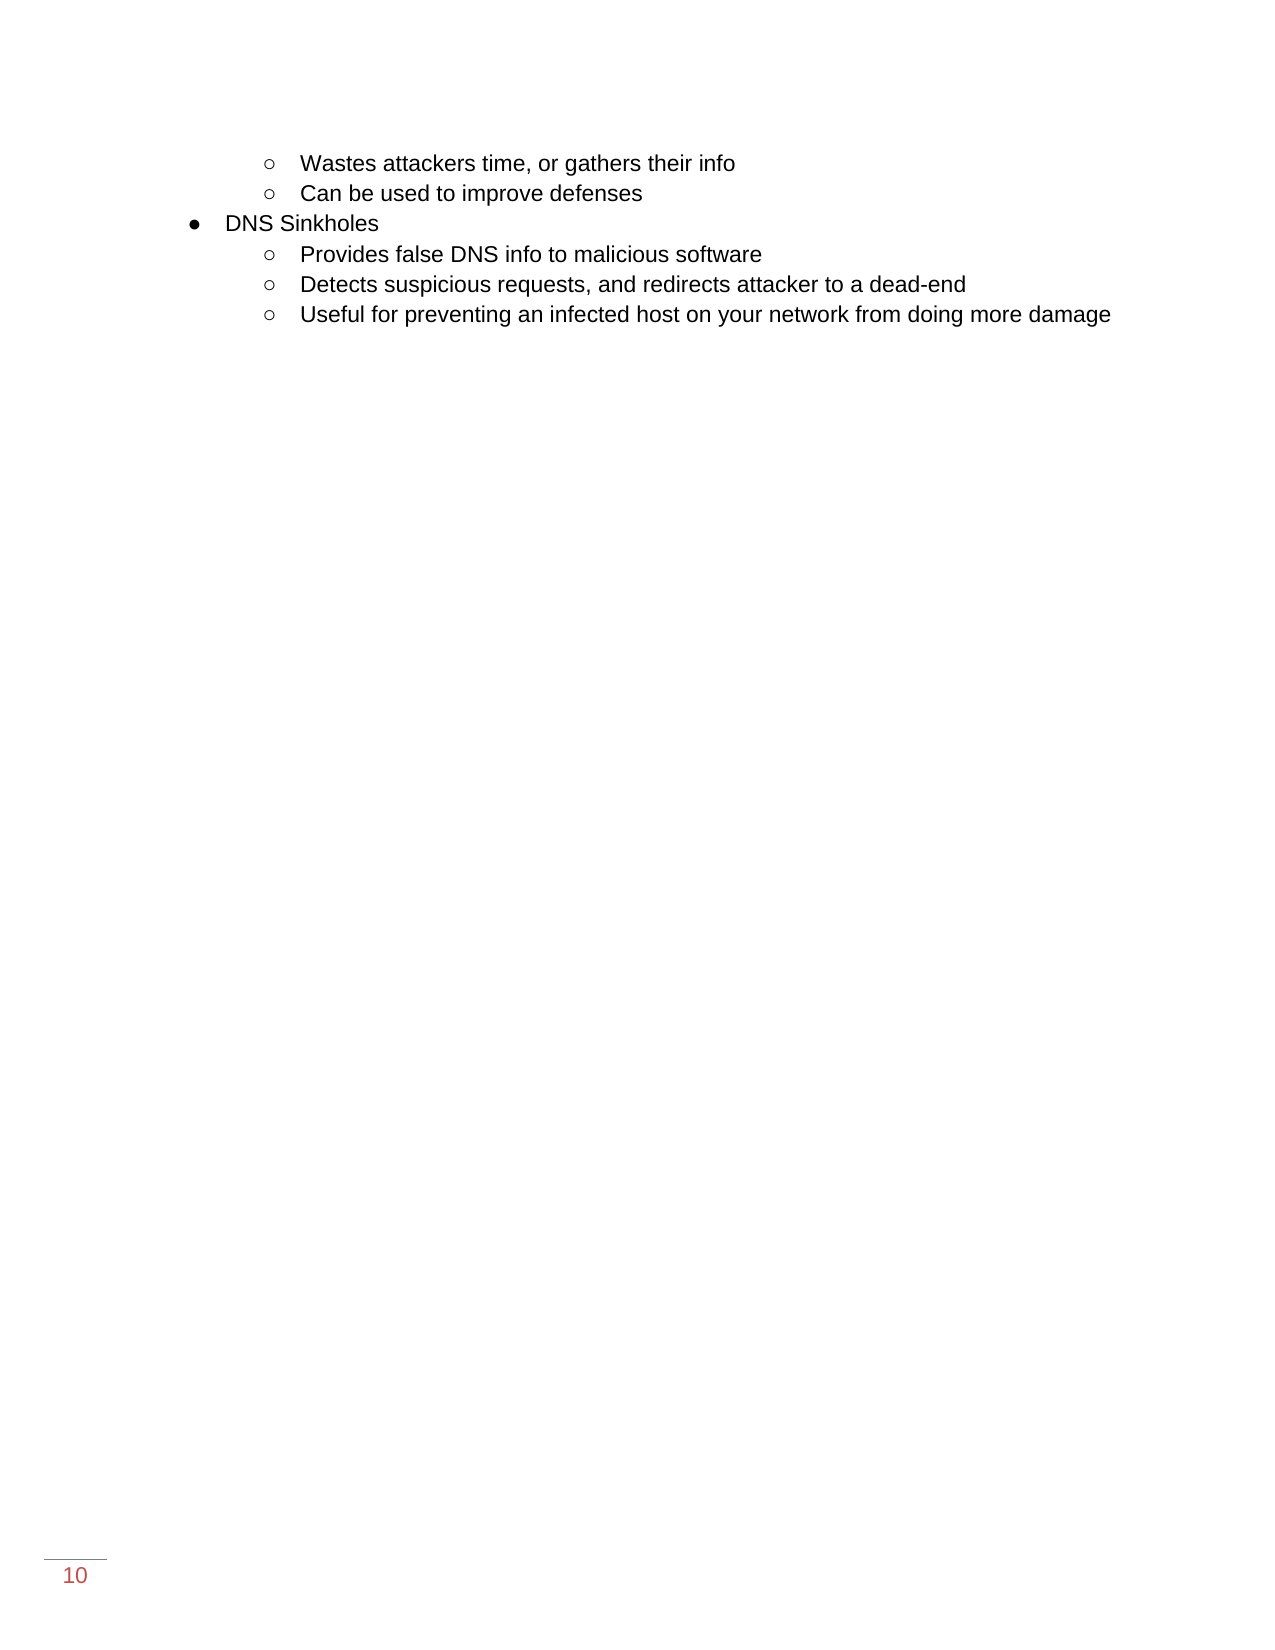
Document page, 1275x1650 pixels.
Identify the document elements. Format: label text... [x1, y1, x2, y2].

list Useful for preventing an infected host on your network from doing more damage [262, 301, 1125, 327]
list Can be used to improve defenses [262, 180, 1125, 207]
list Wastes attackers time, or gathers their info [262, 150, 1125, 176]
list Detects suspicious requests, and redirects attacker to a dead-end [262, 271, 1125, 297]
list DNS Sinkholes [187, 210, 1125, 237]
list Provides false DNS info to malicious software [262, 241, 1125, 267]
